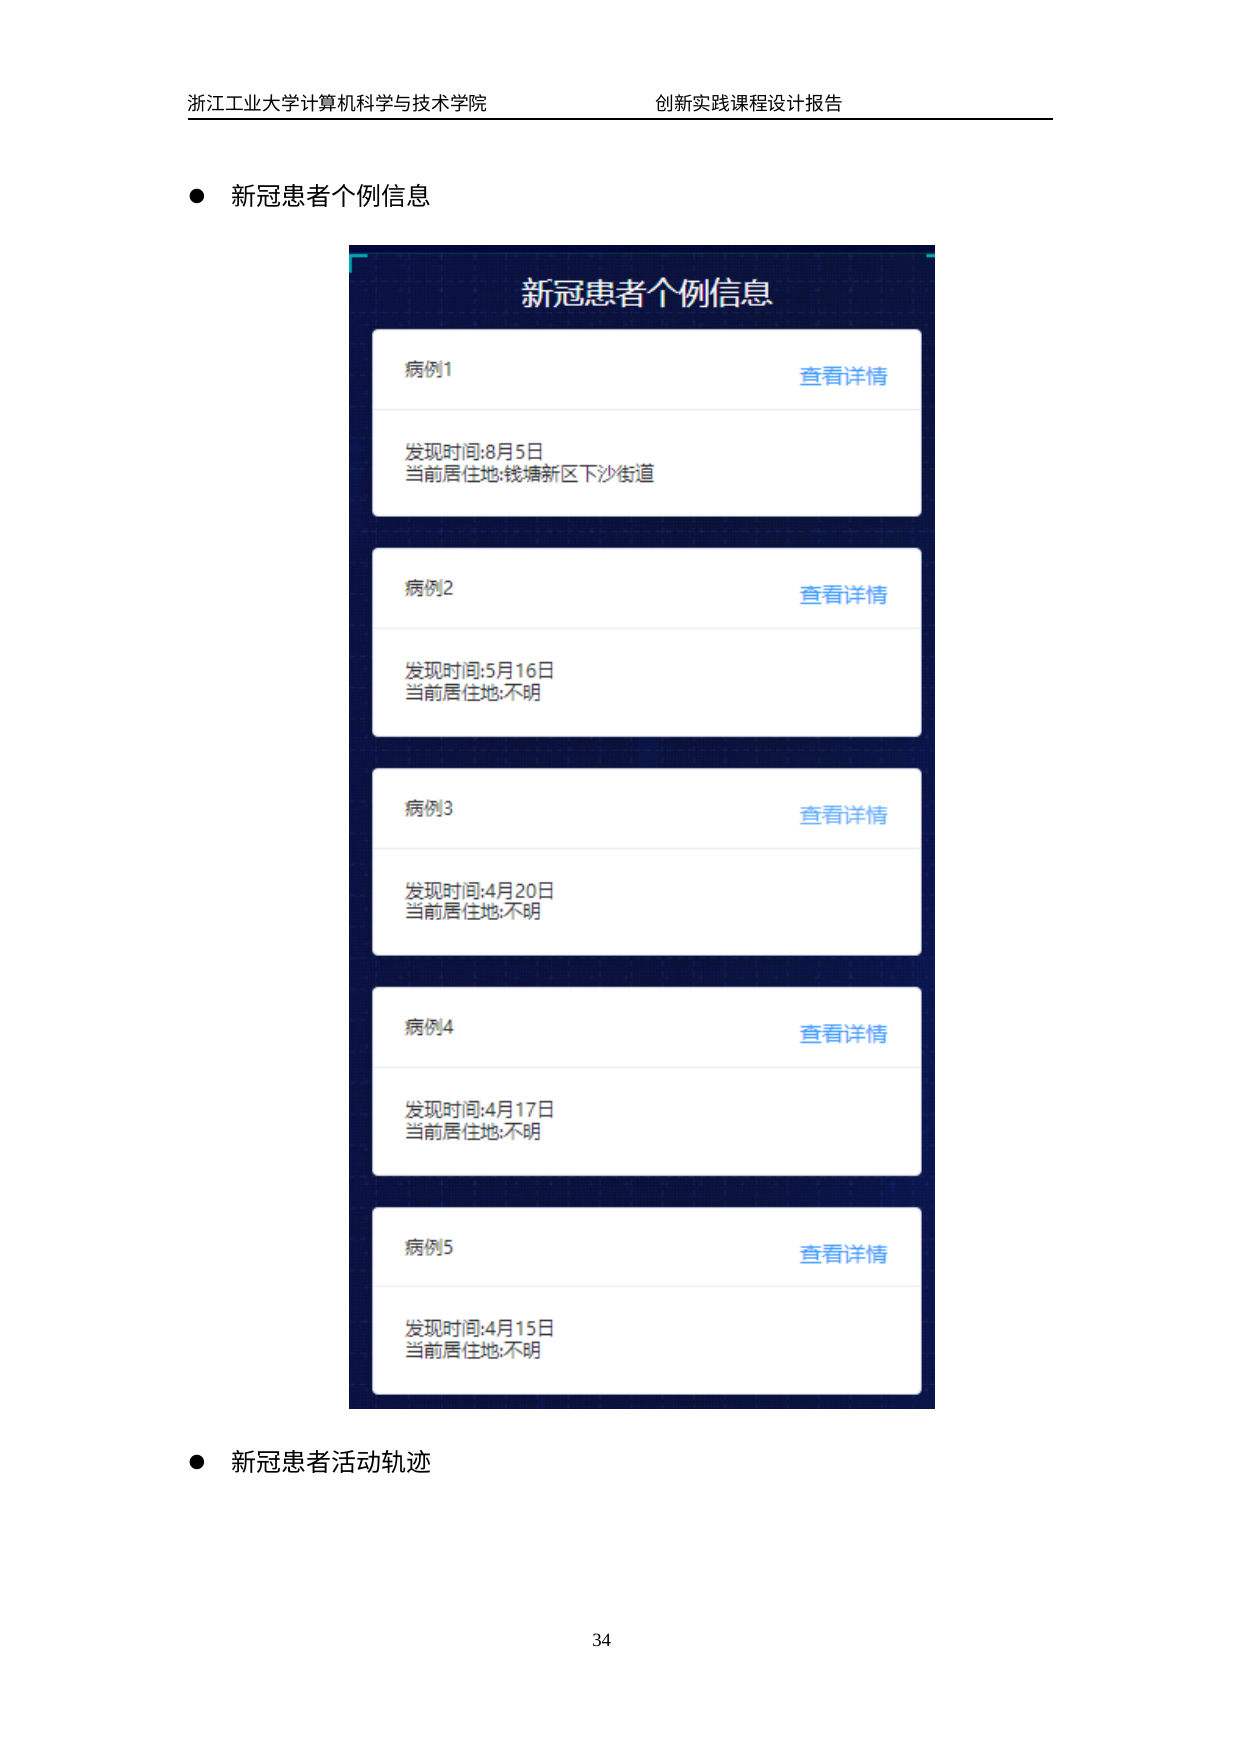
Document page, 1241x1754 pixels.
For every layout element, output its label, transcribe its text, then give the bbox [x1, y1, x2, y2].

list 新冠患者个例信息 [187, 162, 1053, 227]
picture [349, 245, 935, 1409]
list 新冠患者活动轨迹 [187, 1428, 1053, 1493]
